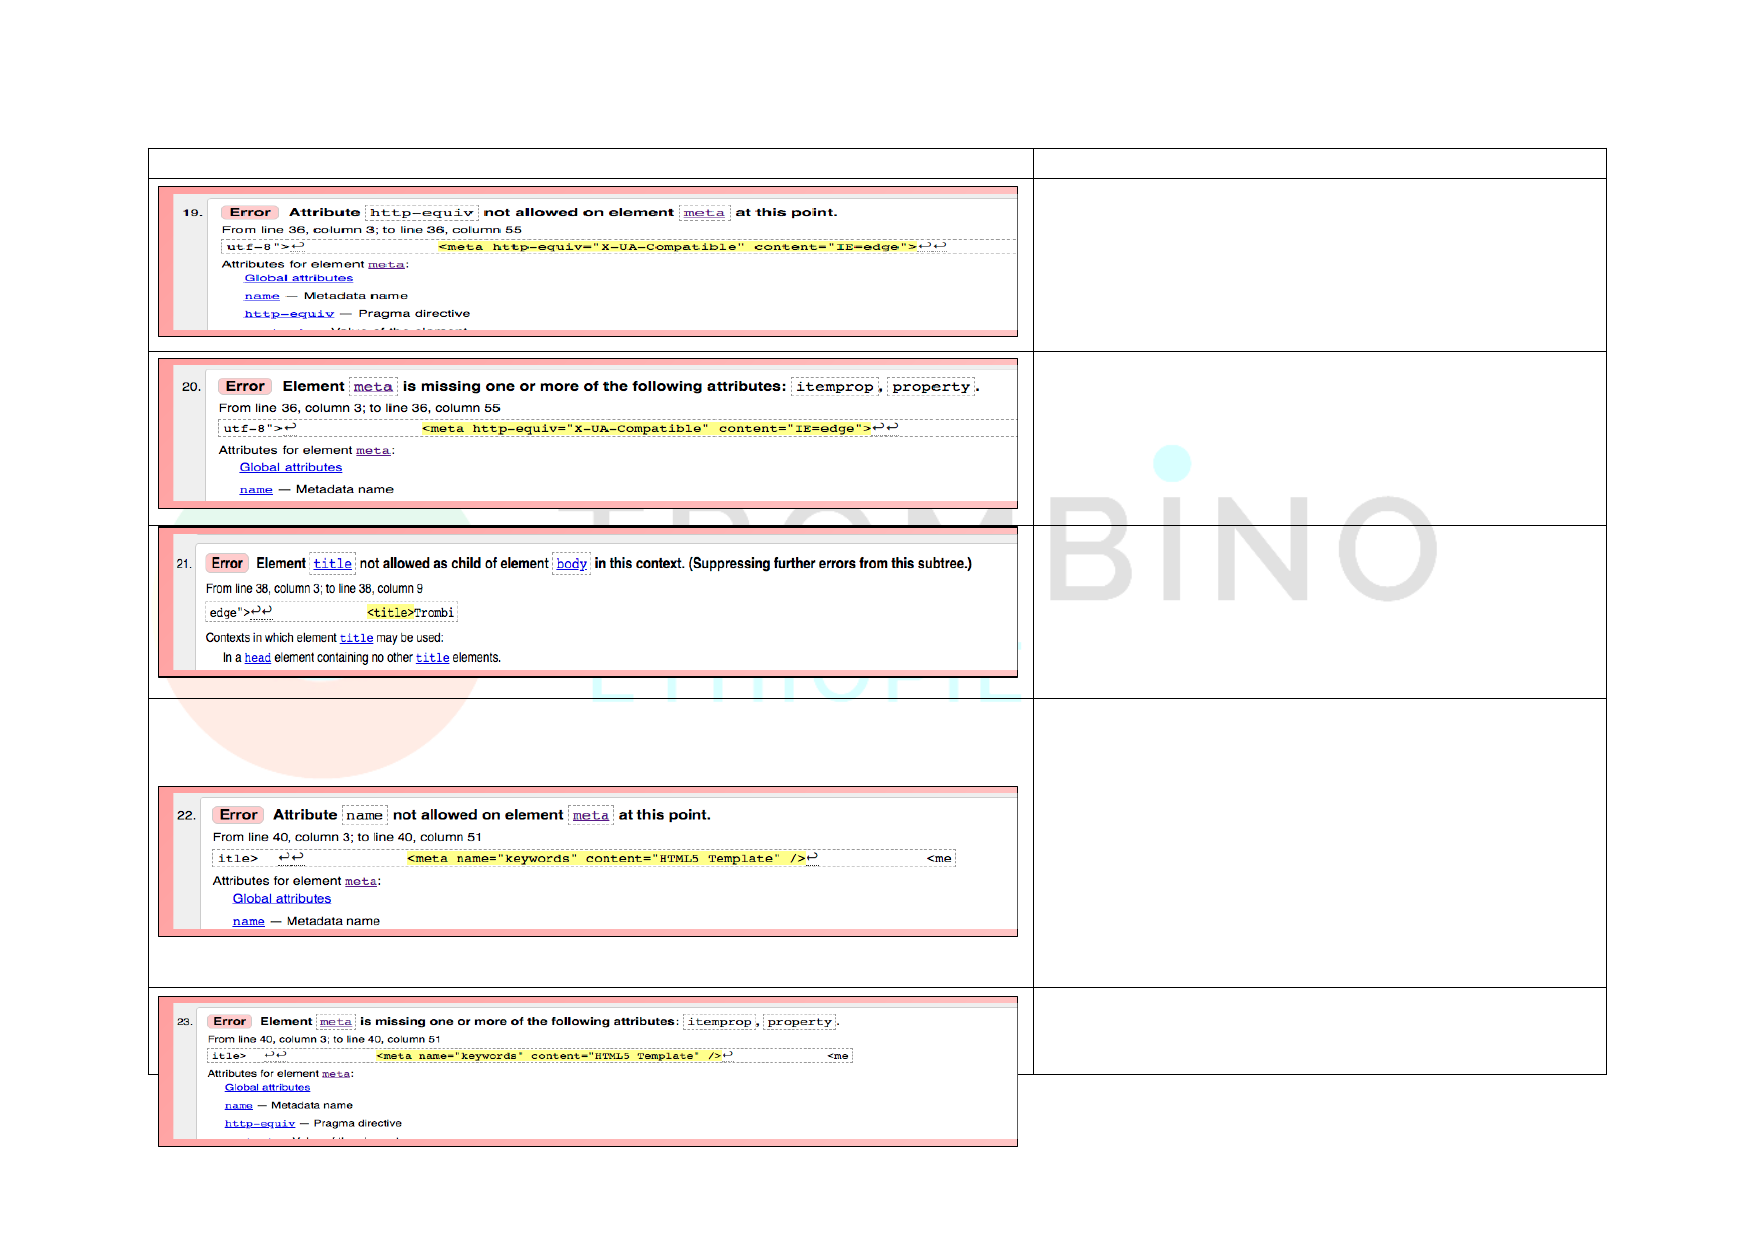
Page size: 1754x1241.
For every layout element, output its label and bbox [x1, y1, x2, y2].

table_cell [149, 699, 1033, 987]
table_cell [1034, 526, 1606, 698]
table_cell [149, 179, 1033, 351]
picture [173, 365, 1018, 501]
picture [173, 1003, 1018, 1139]
table_header [149, 149, 1033, 177]
table_cell [1034, 352, 1606, 524]
picture [173, 534, 1018, 670]
table_header [1034, 149, 1606, 177]
table_cell [1034, 699, 1606, 987]
table_cell [149, 988, 1033, 1074]
table_cell [149, 526, 1033, 698]
picture [173, 793, 1018, 929]
table_cell [1034, 988, 1606, 1074]
table_cell [149, 352, 1033, 524]
picture [173, 194, 1018, 330]
table_cell [1034, 179, 1606, 351]
